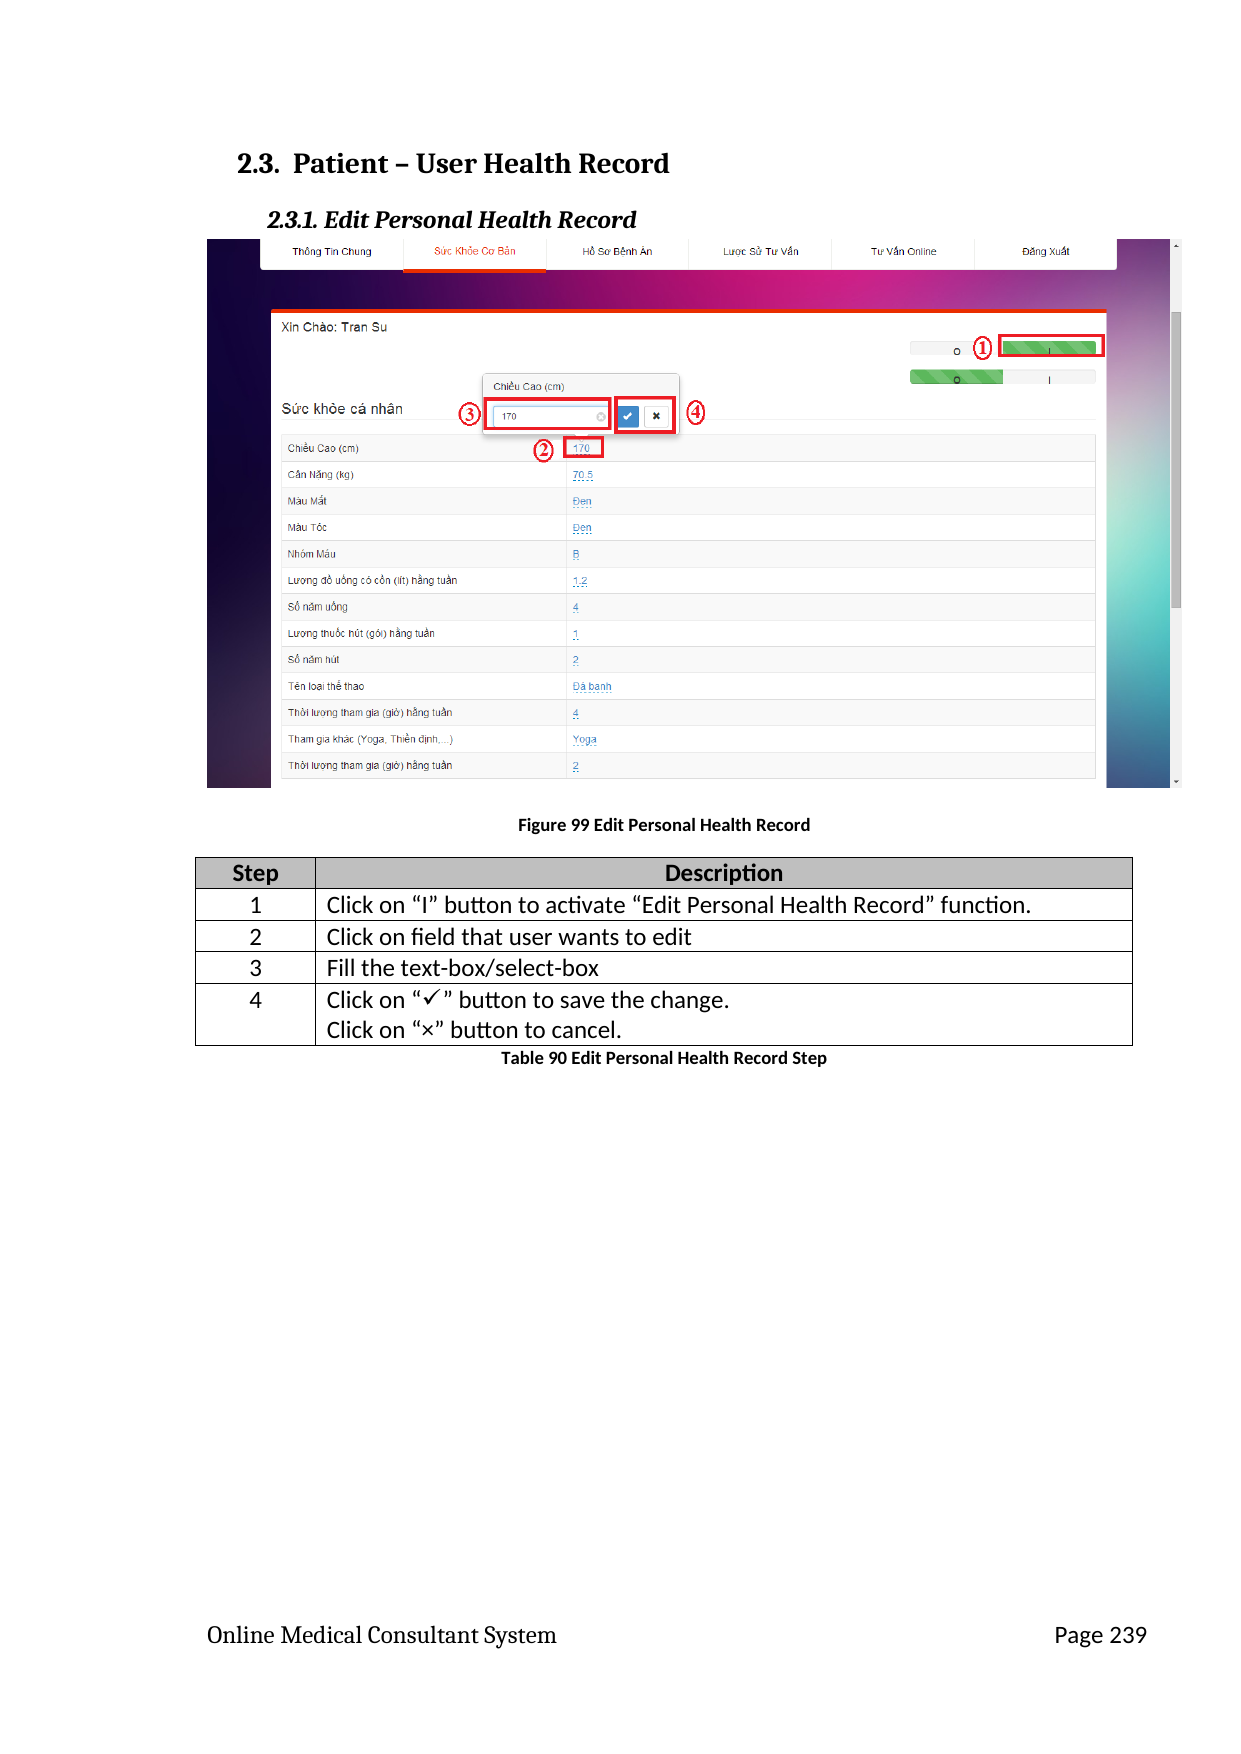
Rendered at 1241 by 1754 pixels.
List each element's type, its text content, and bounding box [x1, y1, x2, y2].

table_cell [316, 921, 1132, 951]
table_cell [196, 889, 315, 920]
subtitle Edit Personal Health Record [267, 206, 1122, 235]
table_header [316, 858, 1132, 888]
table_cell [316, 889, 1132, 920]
subtitle Patient – User Health Record [237, 147, 1122, 181]
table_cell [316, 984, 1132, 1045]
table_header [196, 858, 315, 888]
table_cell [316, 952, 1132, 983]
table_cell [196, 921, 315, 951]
picture [207, 239, 1182, 788]
text Figure 99 Edit Personal Health Record [207, 813, 1122, 836]
text Table 90 Edit Personal Health Record Step [207, 1046, 1122, 1069]
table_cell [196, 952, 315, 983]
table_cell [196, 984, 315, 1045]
